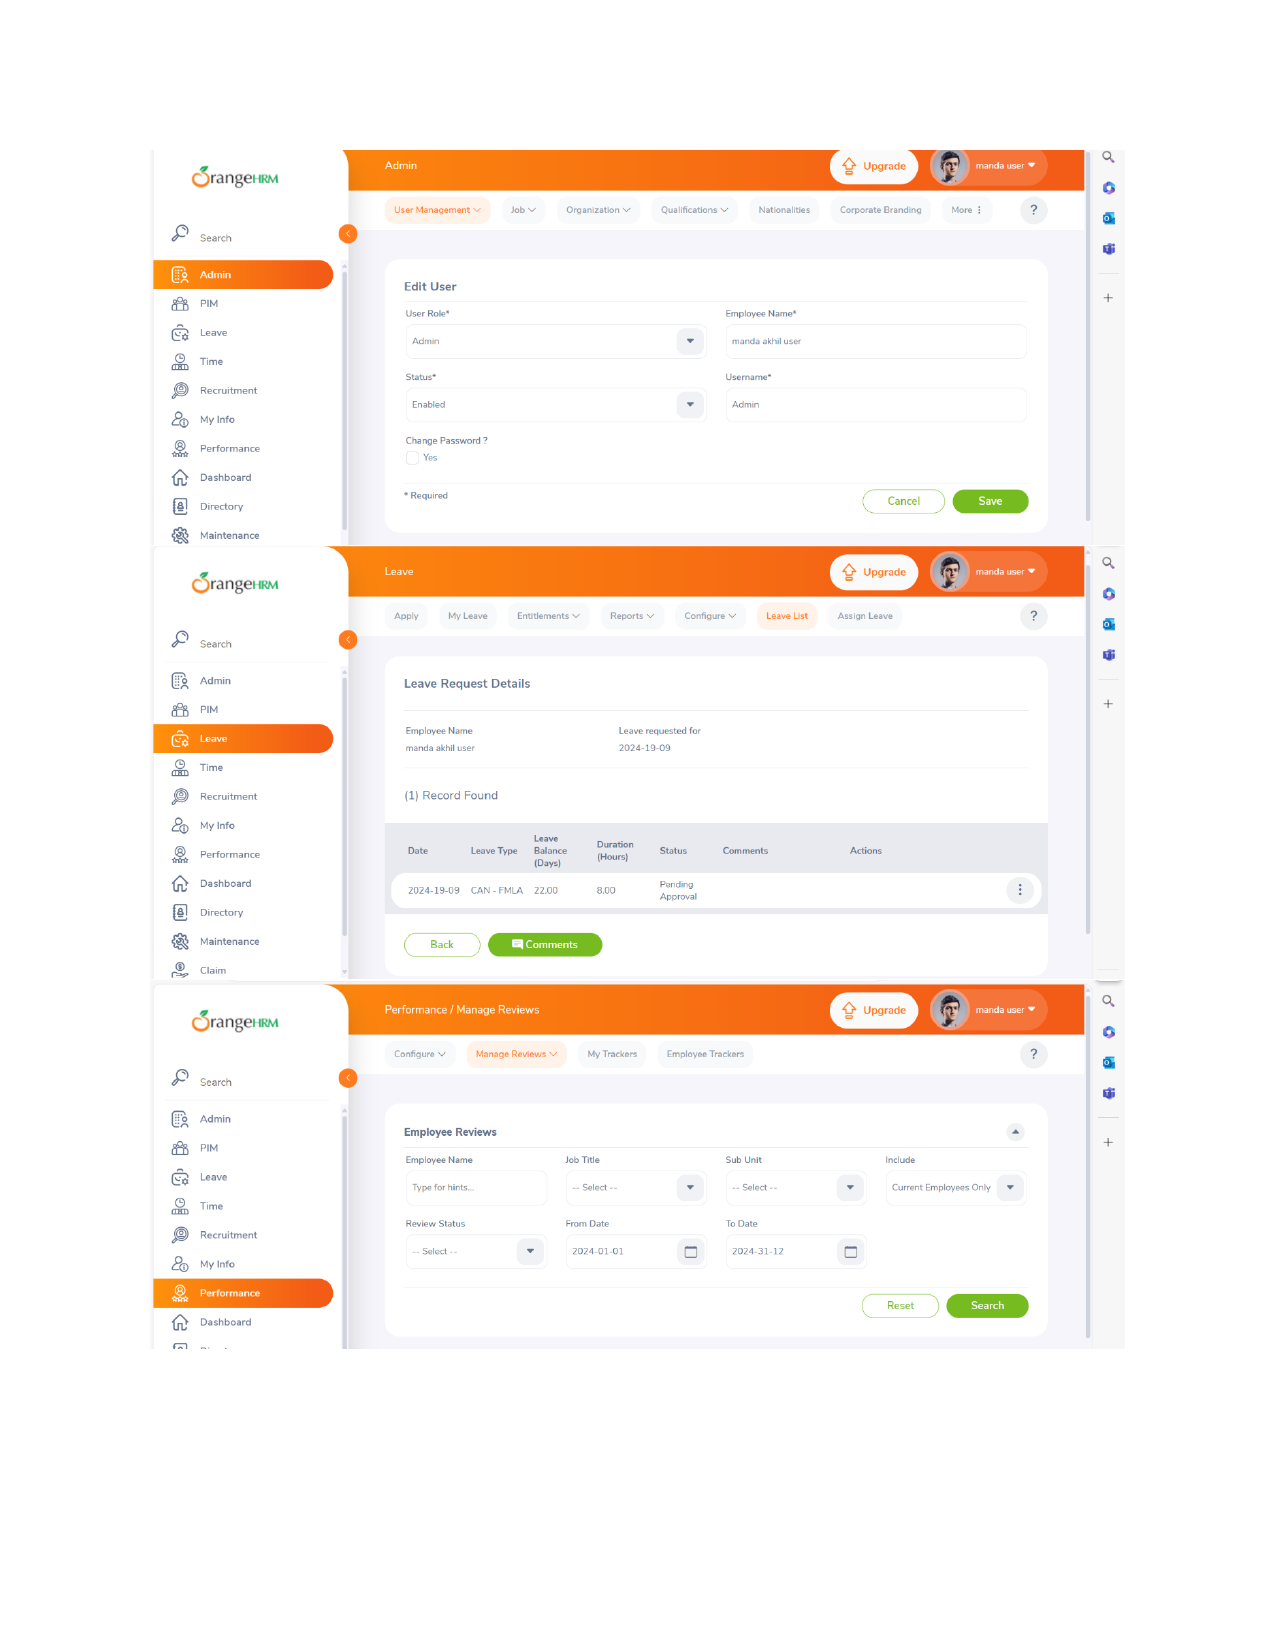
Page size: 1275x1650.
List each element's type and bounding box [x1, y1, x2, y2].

picture [150, 980, 1125, 1349]
picture [150, 150, 1125, 545]
picture [150, 546, 1125, 979]
